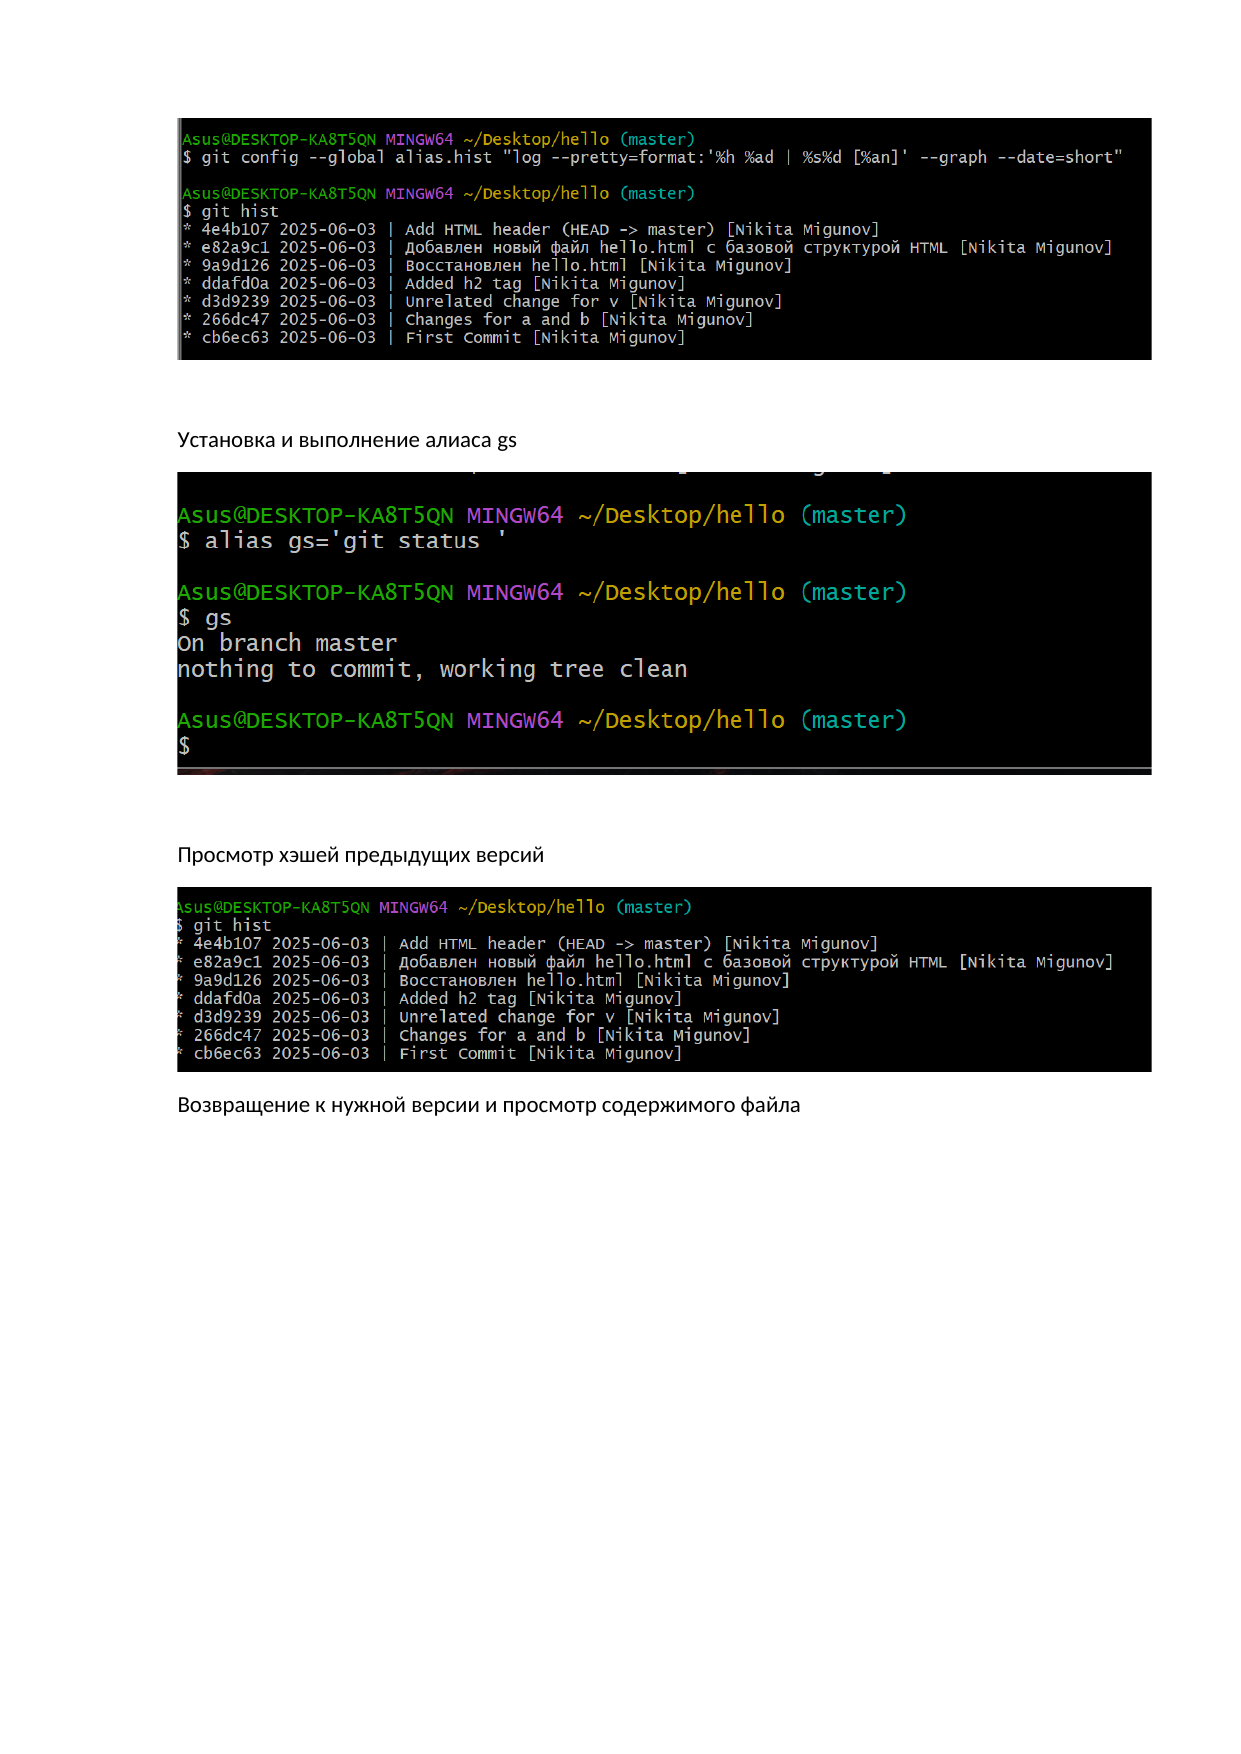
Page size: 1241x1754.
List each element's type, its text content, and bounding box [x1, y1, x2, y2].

picture [177, 887, 1152, 1072]
text Возвращение к нужной версии и просмотр содержимого файла [177, 1090, 1152, 1118]
picture [177, 118, 1152, 360]
text Установка и выполнение алиаса gs [177, 426, 1152, 453]
text Просмотр хэшей предыдущих версий [177, 841, 1152, 869]
picture [177, 472, 1152, 775]
